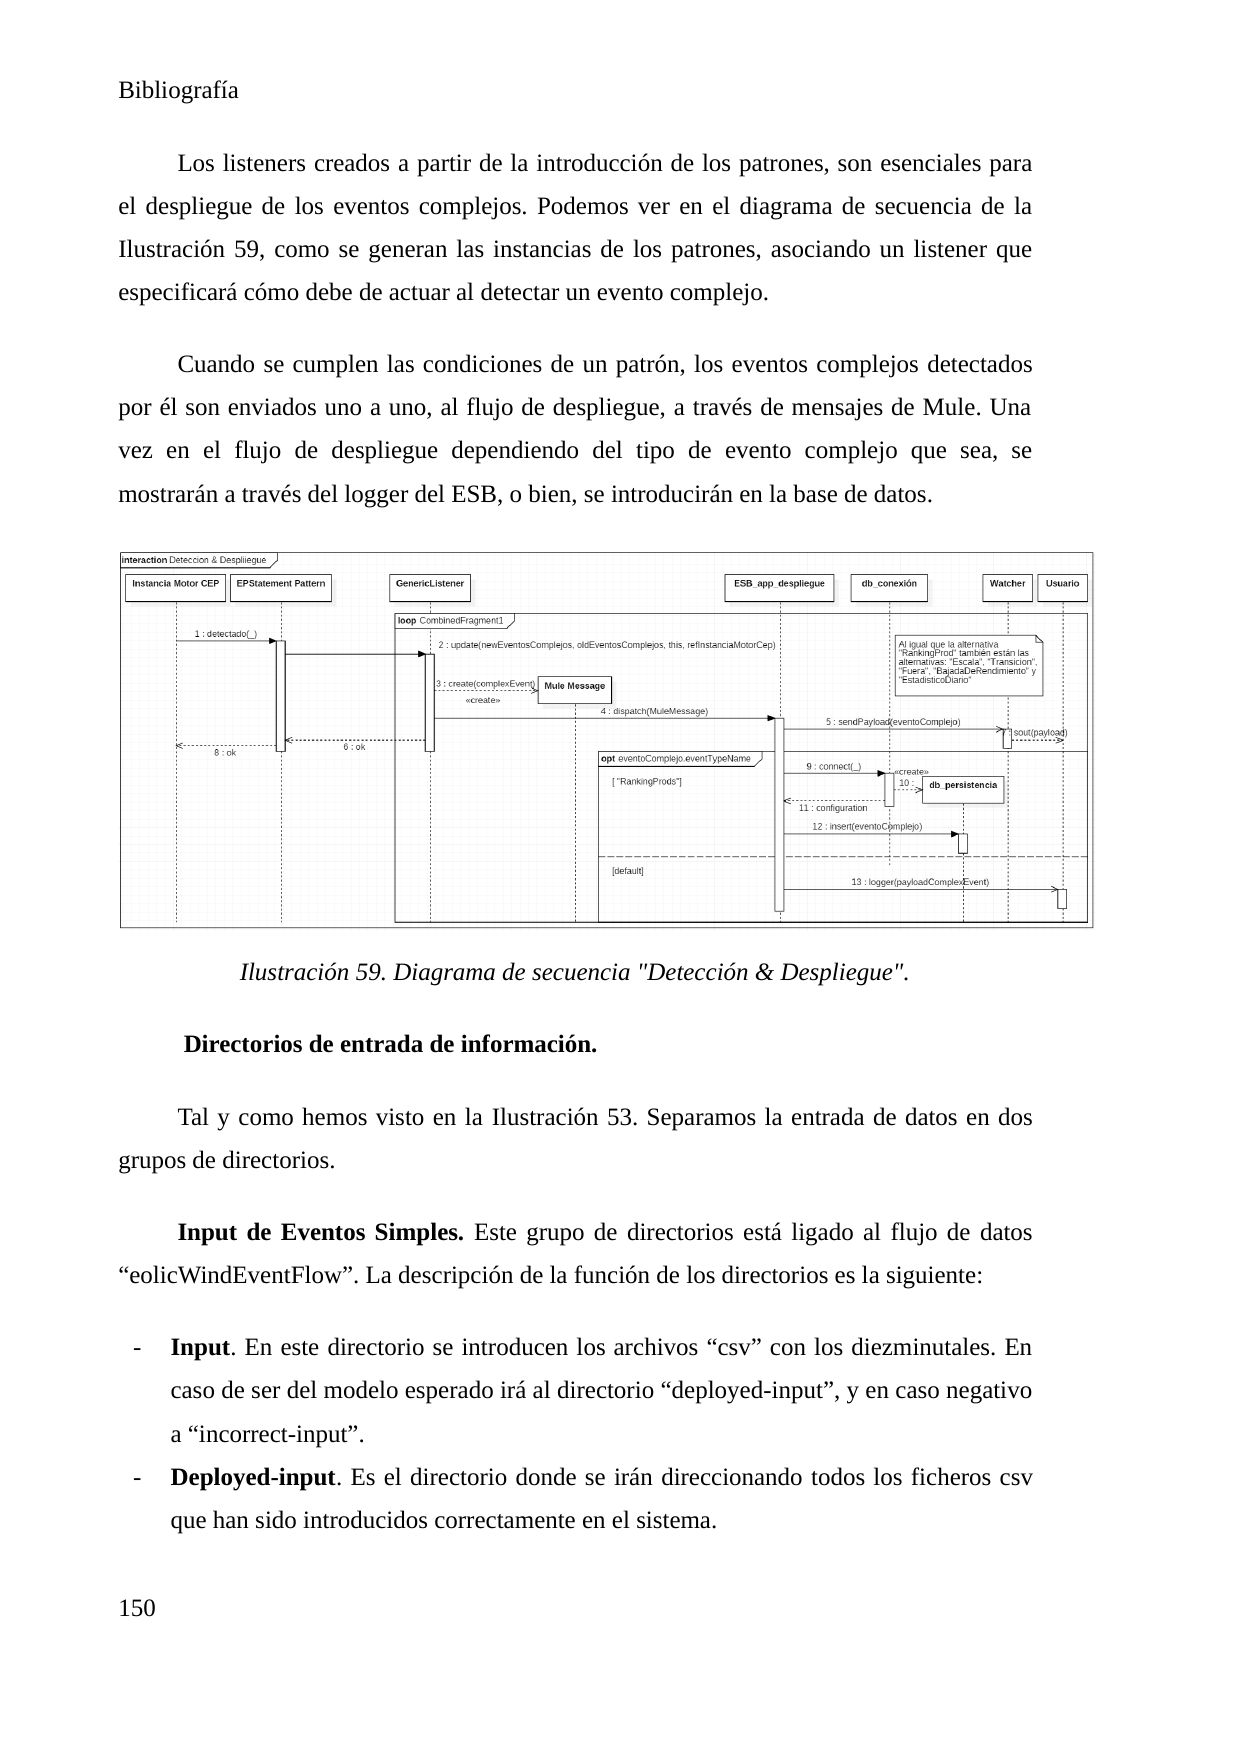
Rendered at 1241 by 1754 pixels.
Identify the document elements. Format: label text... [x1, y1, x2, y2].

text Los listeners creados a partir de la introducción de los patrones, son esenciales para el despliegue de los eventos complejos. Podemos ver en el diagrama de secuencia de la Ilustración 59, como se generan las instancias de los patrones, asociando un listener que especificará cómo debe de actuar al detectar un evento complejo. [118, 148, 1033, 306]
text Directorios de entrada de información. [118, 1029, 1033, 1058]
text Ilustración 59. Diagrama de secuencia "Detección & Despliegue". [118, 957, 1033, 986]
list Input. En este directorio se introducen los archivos “csv” con los diezminutales. En caso de ser del modelo esperado irá al directorio “deployed-input”, y en caso negativo a “incorrect-input”. [133, 1332, 1033, 1447]
text Cuando se cumplen las condiciones de un patrón, los eventos complejos detectados por él son enviados uno a uno, al flujo de despliegue, a través de mensajes de Mule. Una vez en el flujo de despliegue dependiendo del tipo de evento complejo que sea, se mostrarán a través del logger del ESB, o bien, se introducirán en la base de datos. [118, 349, 1033, 507]
picture [118, 551, 1096, 931]
list Deployed-input. Es el directorio donde se irán direccionando todos los ficheros csv que han sido introducidos correctamente en el sistema. [133, 1462, 1033, 1534]
text Tal y como hemos visto en la Ilustración 53. Separamos la entrada de datos en dos grupos de directorios. [118, 1102, 1033, 1173]
text Input de Eventos Simples. Este grupo de directorios está ligado al flujo de datos “eolicWindEventFlow”. La descripción de la función de los directorios es la siguiente: [118, 1217, 1033, 1289]
